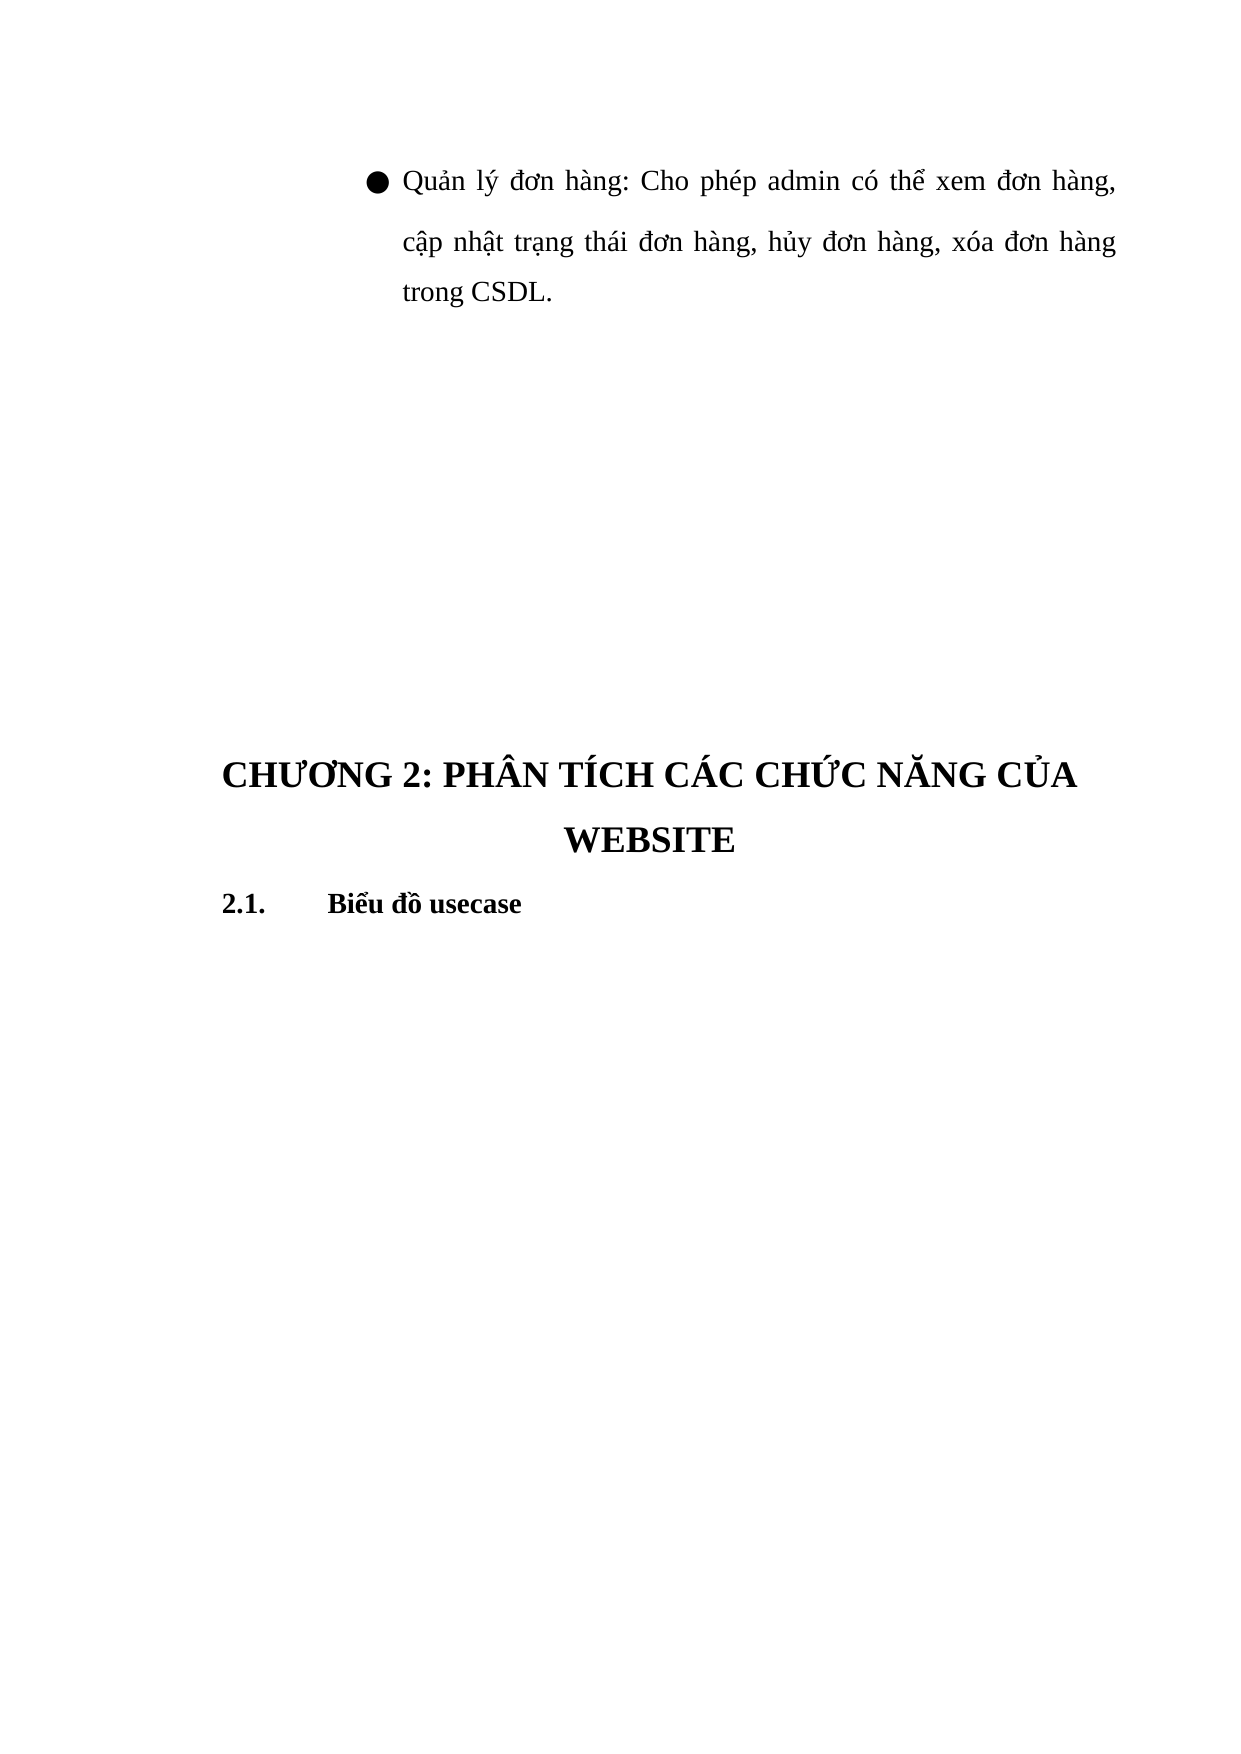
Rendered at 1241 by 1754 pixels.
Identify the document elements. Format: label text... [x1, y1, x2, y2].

subtitle Biểu đồ usecase [222, 886, 1122, 919]
list Quản lý đơn hàng: Cho phép admin có thể xem đơn hàng, cập nhật trạng thái đơn hàng, hủy đơn hàng, xóa đơn hàng trong CSDL. [365, 148, 1117, 308]
subtitle CHƯƠNG 2: PHÂN TÍCH CÁC CHỨC NĂNG CỦA WEBSITE [177, 752, 1122, 860]
